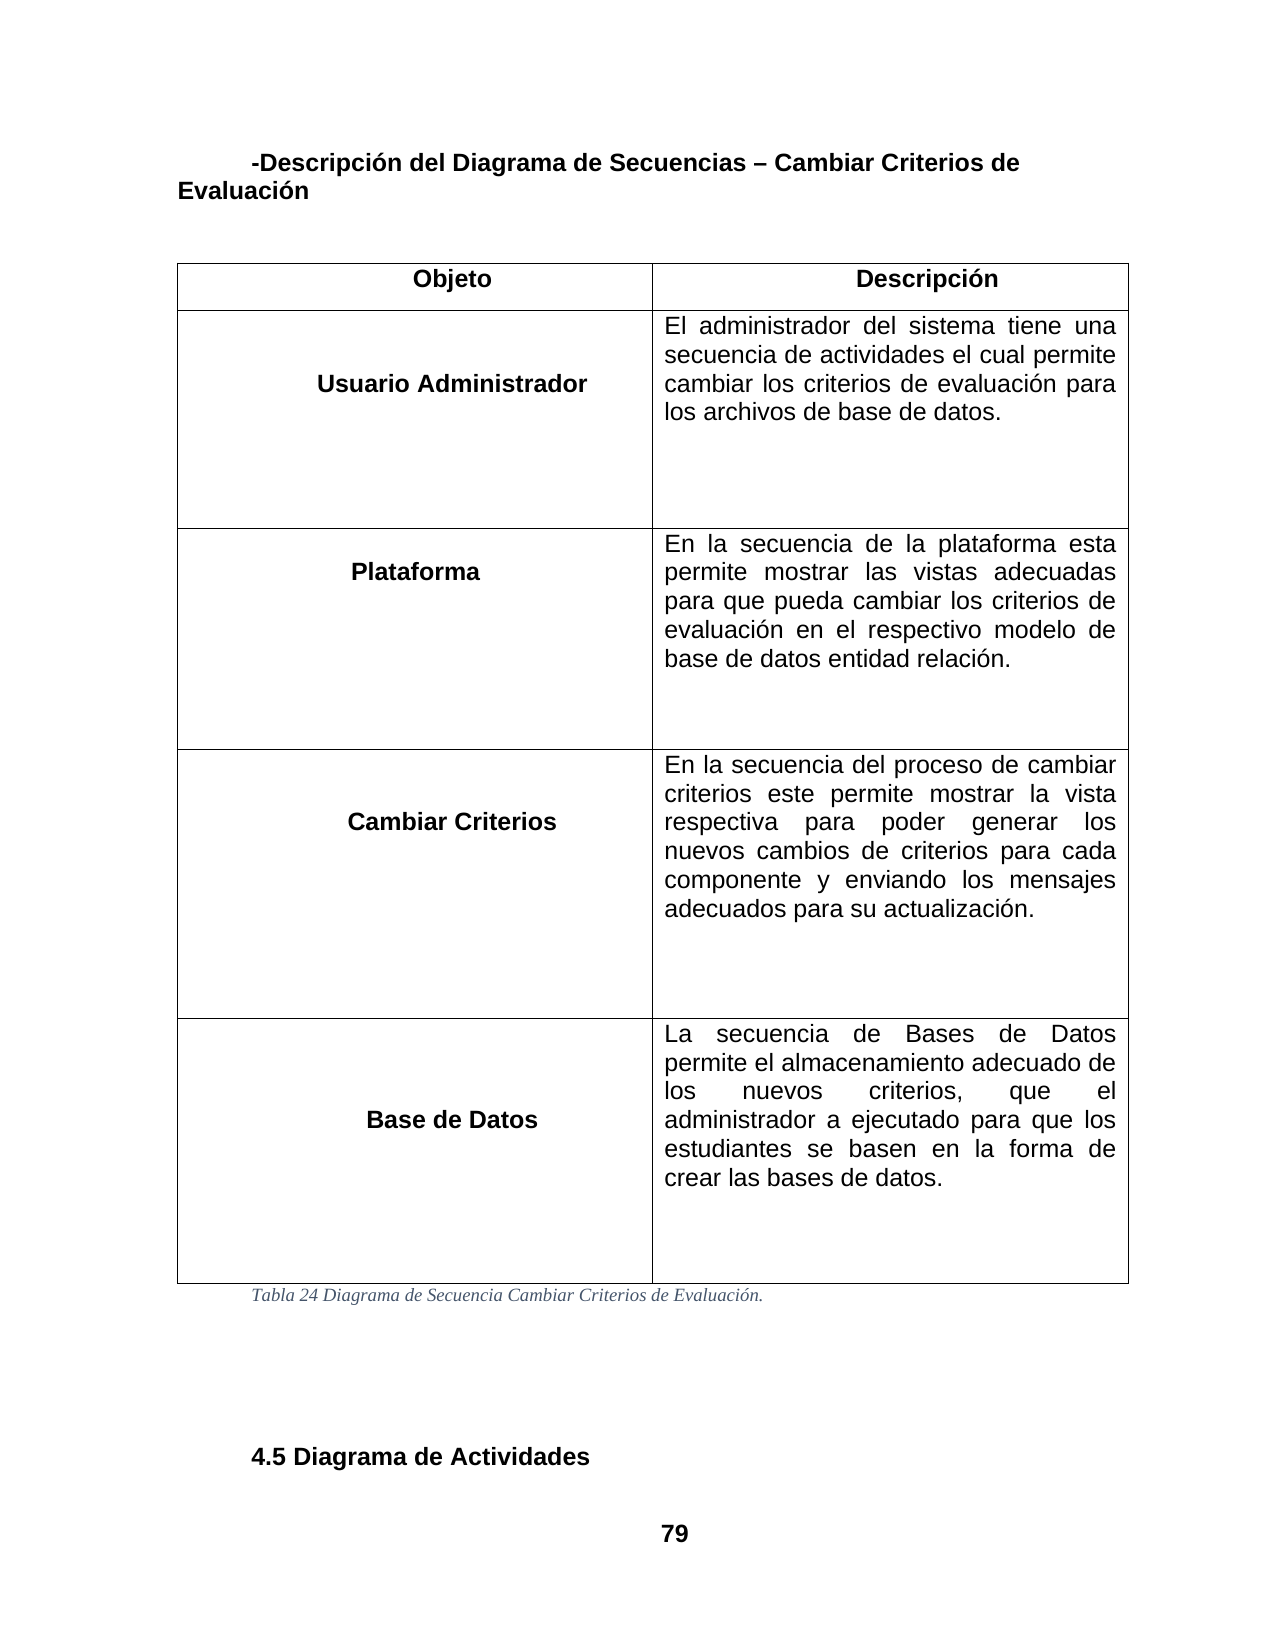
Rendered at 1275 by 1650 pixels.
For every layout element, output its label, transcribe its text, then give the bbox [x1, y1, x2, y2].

text Tabla 24 Diagrama de Secuencia Cambiar Criterios de Evaluación. [177, 1284, 1098, 1305]
text -Descripción del Diagrama de Secuencias – Cambiar Criterios de Evaluación [177, 148, 1098, 205]
subtitle Diagrama de Actividades [251, 1442, 1098, 1470]
table_cell La secuencia de Bases de Datos permite el almacenamiento adecuado de los nuevos criterios, que el administrador a ejecutado para que los estudiantes se basen en la forma de crear las bases de datos. [653, 1019, 1128, 1282]
table_header Objeto [178, 264, 652, 310]
table_cell El administrador del sistema tiene una secuencia de actividades el cual permite cambiar los criterios de evaluación para los archivos de base de datos. [653, 311, 1128, 527]
table_header Descripción [653, 264, 1128, 310]
table_cell En la secuencia de la plataforma esta permite mostrar las vistas adecuadas para que pueda cambiar los criterios de evaluación en el respectivo modelo de base de datos entidad relación. [653, 529, 1128, 749]
table_cell Usuario Administrador [178, 311, 652, 527]
table_cell Plataforma [178, 529, 652, 749]
table_cell En la secuencia del proceso de cambiar criterios este permite mostrar la vista respectiva para poder generar los nuevos cambios de criterios para cada componente y enviando los mensajes adecuados para su actualización. [653, 750, 1128, 1018]
table_cell Cambiar Criterios [178, 750, 652, 1018]
table_cell Base de Datos [178, 1019, 652, 1282]
